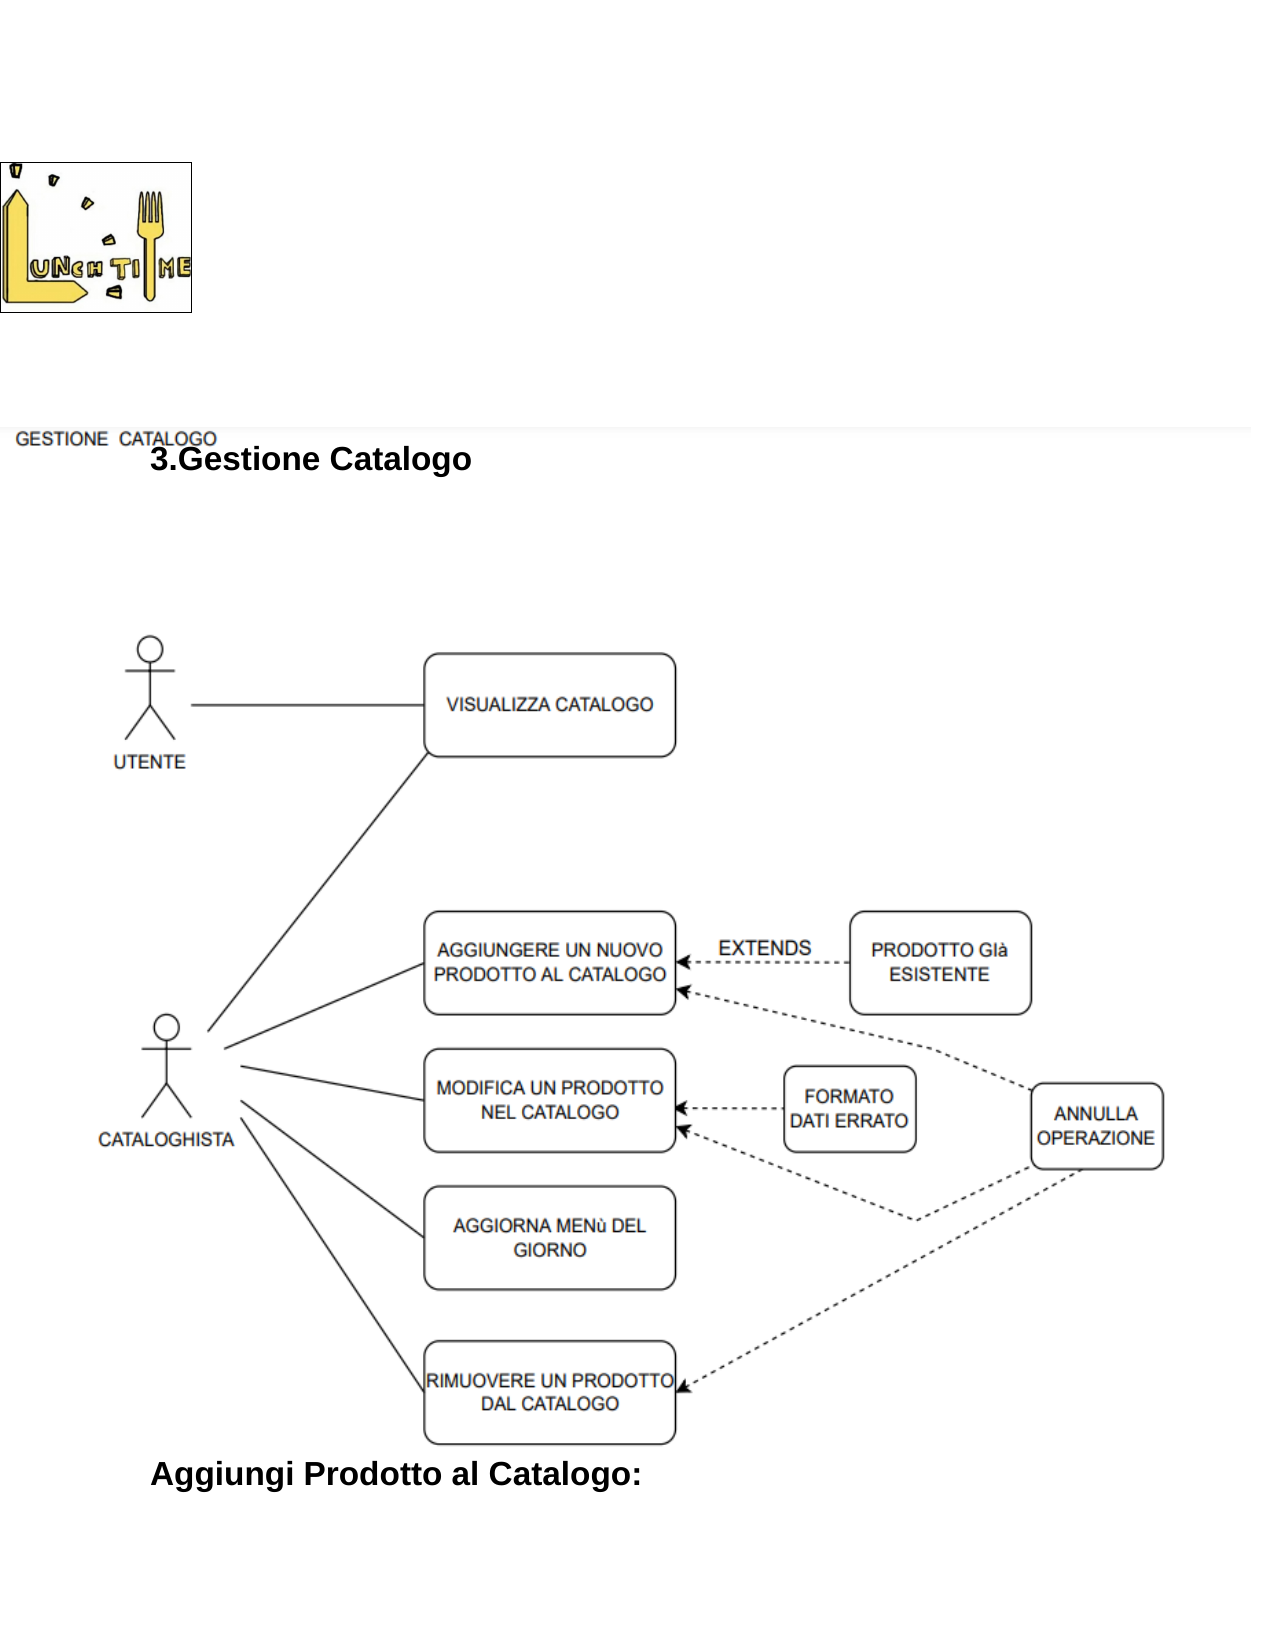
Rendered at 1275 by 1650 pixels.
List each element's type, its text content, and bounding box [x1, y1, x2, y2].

text 3.Gestione Catalogo [150, 439, 1125, 478]
picture [1, 163, 191, 312]
text Aggiungi Prodotto al Catalogo: [150, 1454, 1125, 1493]
picture [0, 427, 1251, 1478]
